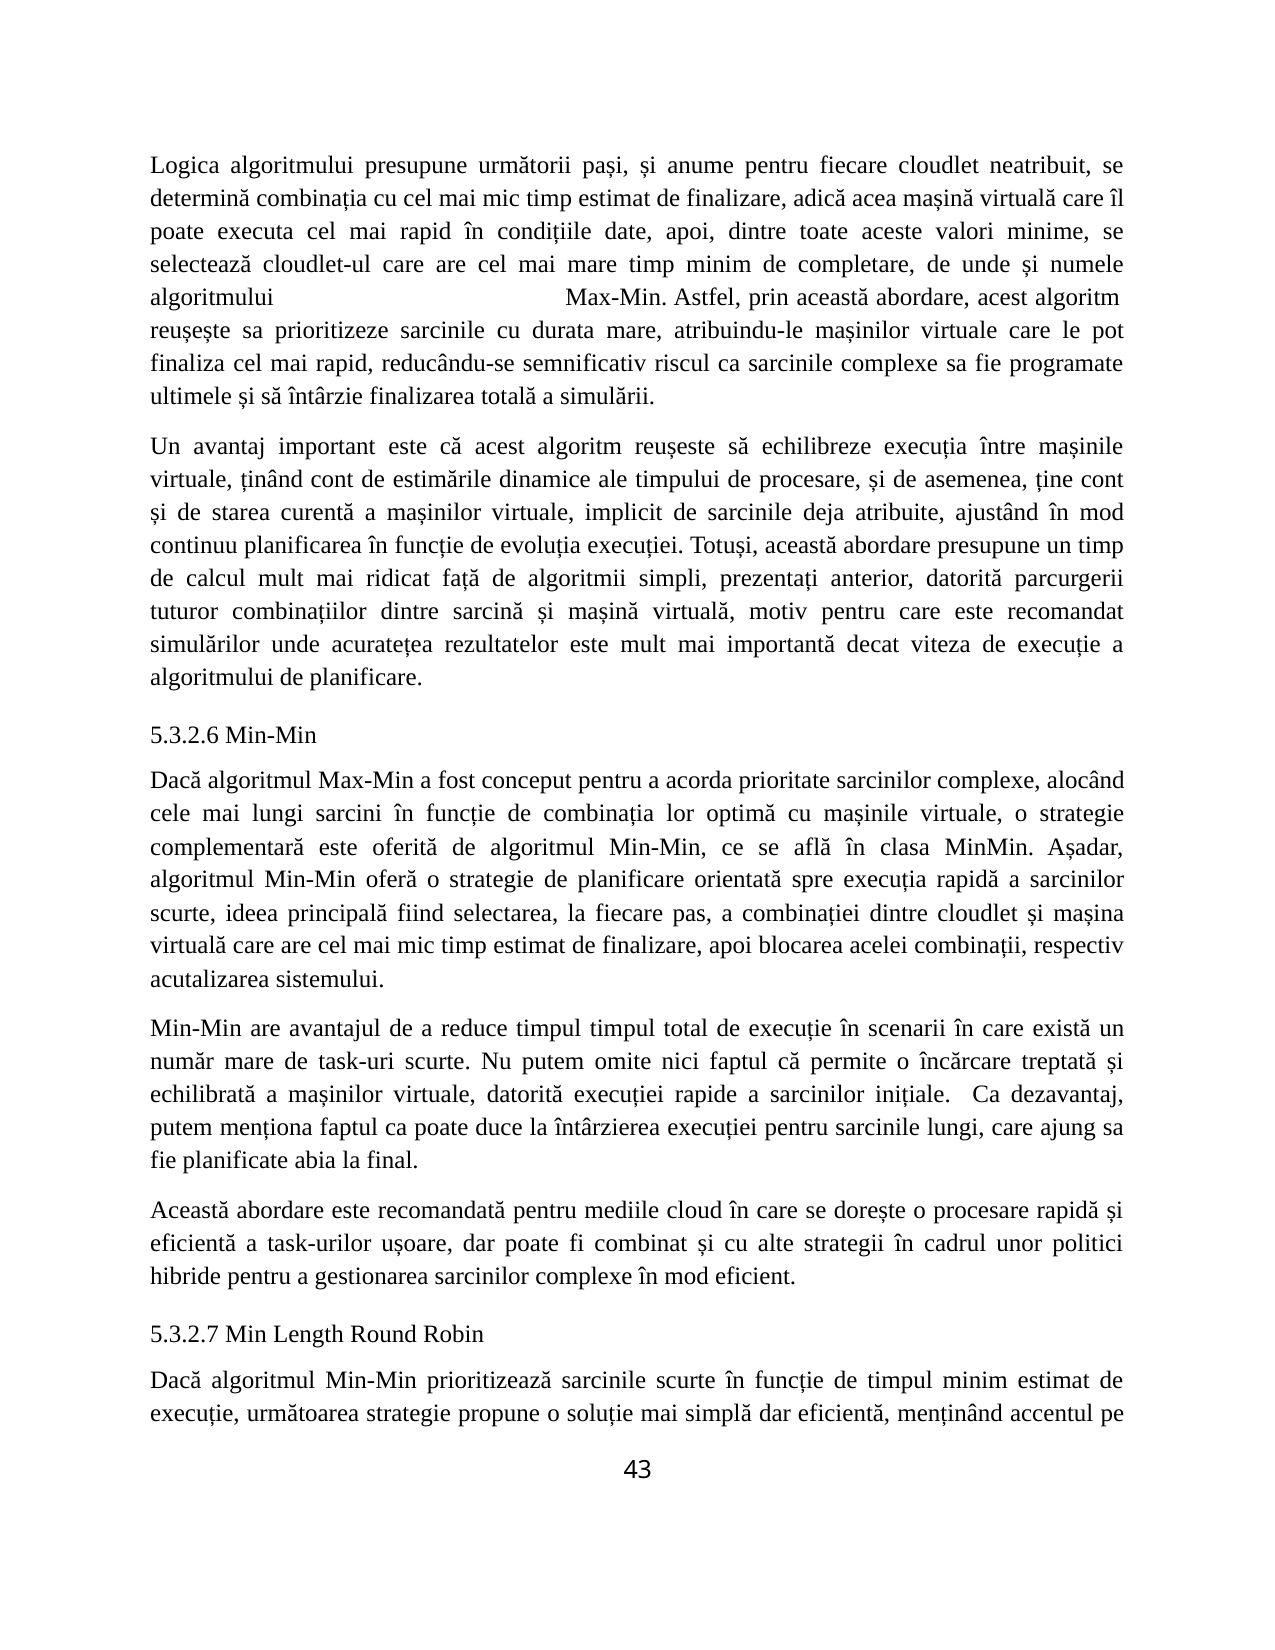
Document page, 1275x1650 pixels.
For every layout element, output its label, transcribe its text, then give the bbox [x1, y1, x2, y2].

text Logica algoritmului presupune următorii pași, și anume pentru fiecare cloudlet neatribuit, se determină combinația cu cel mai mic timp estimat de finalizare, adică acea mașină virtuală care îl poate executa cel mai rapid în condițiile date, apoi, dintre toate aceste valori minime, se selectează cloudlet-ul care are cel mai mare timp minim de completare, de unde și numele algoritmului Max-Min. Astfel, prin această abordare, acest algoritm reușește sa prioritizeze sarcinile cu durata mare, atribuindu-le mașinilor virtuale care le pot finaliza cel mai rapid, reducându-se semnificativ riscul ca sarcinile complexe sa fie programate ultimele și să întârzie finalizarea totală a simulării. [150, 150, 1125, 410]
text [150, 1365, 1125, 1426]
text Această abordare este recomandată pentru mediile cloud în care se dorește o procesare rapidă și eficientă a task-urilor ușoare, dar poate fi combinat și cu alte strategii în cadrul unor politici hibride pentru a gestionarea sarcinilor complexe în mod eficient. [150, 1195, 1125, 1290]
text Min-Min [150, 720, 1125, 749]
text Dacă algoritmul Max-Min a fost conceput pentru a acorda prioritate sarcinilor complexe, alocând cele mai lungi sarcini în funcție de combinația lor optimă cu mașinile virtuale, o strategie complementară este oferită de algoritmul Min-Min, ce se află în clasa MinMin. Așadar, algoritmul Min-Min oferă o strategie de planificare orientată spre execuția rapidă a sarcinilor scurte, ideea principală fiind selectarea, la fiecare pas, a combinației dintre cloudlet și mașina virtuală care are cel mai mic timp estimat de finalizare, apoi blocarea acelei combinații, respectiv acutalizarea sistemului. [150, 766, 1125, 992]
text Un avantaj important este că acest algoritm reușeste să echilibreze execuția între mașinile virtuale, ținând cont de estimările dinamice ale timpului de procesare, și de asemenea, ține cont și de starea curentă a mașinilor virtuale, implicit de sarcinile deja atribuite, ajustând în mod continuu planificarea în funcție de evoluția execuției. Totuși, această abordare presupune un timp de calcul mult mai ridicat față de algoritmii simpli, prezentați anterior, datorită parcurgerii tuturor combinațiilor dintre sarcină și mașină virtuală, motiv pentru care este recomandat simulărilor unde acuratețea rezultatelor este mult mai importantă decat viteza de execuție a algoritmului de planificare. [150, 431, 1125, 691]
text Min Length Round Robin [150, 1319, 1125, 1348]
text Min-Min are avantajul de a reduce timpul timpul total de execuție în scenarii în care există un număr mare de task-uri scurte. Nu putem omite nici faptul că permite o încărcare treptată și echilibrată a mașinilor virtuale, datorită execuției rapide a sarcinilor inițiale. Ca dezavantaj, putem menționa faptul ca poate duce la întârzierea execuției pentru sarcinile lungi, care ajung sa fie planificate abia la final. [150, 1013, 1125, 1174]
